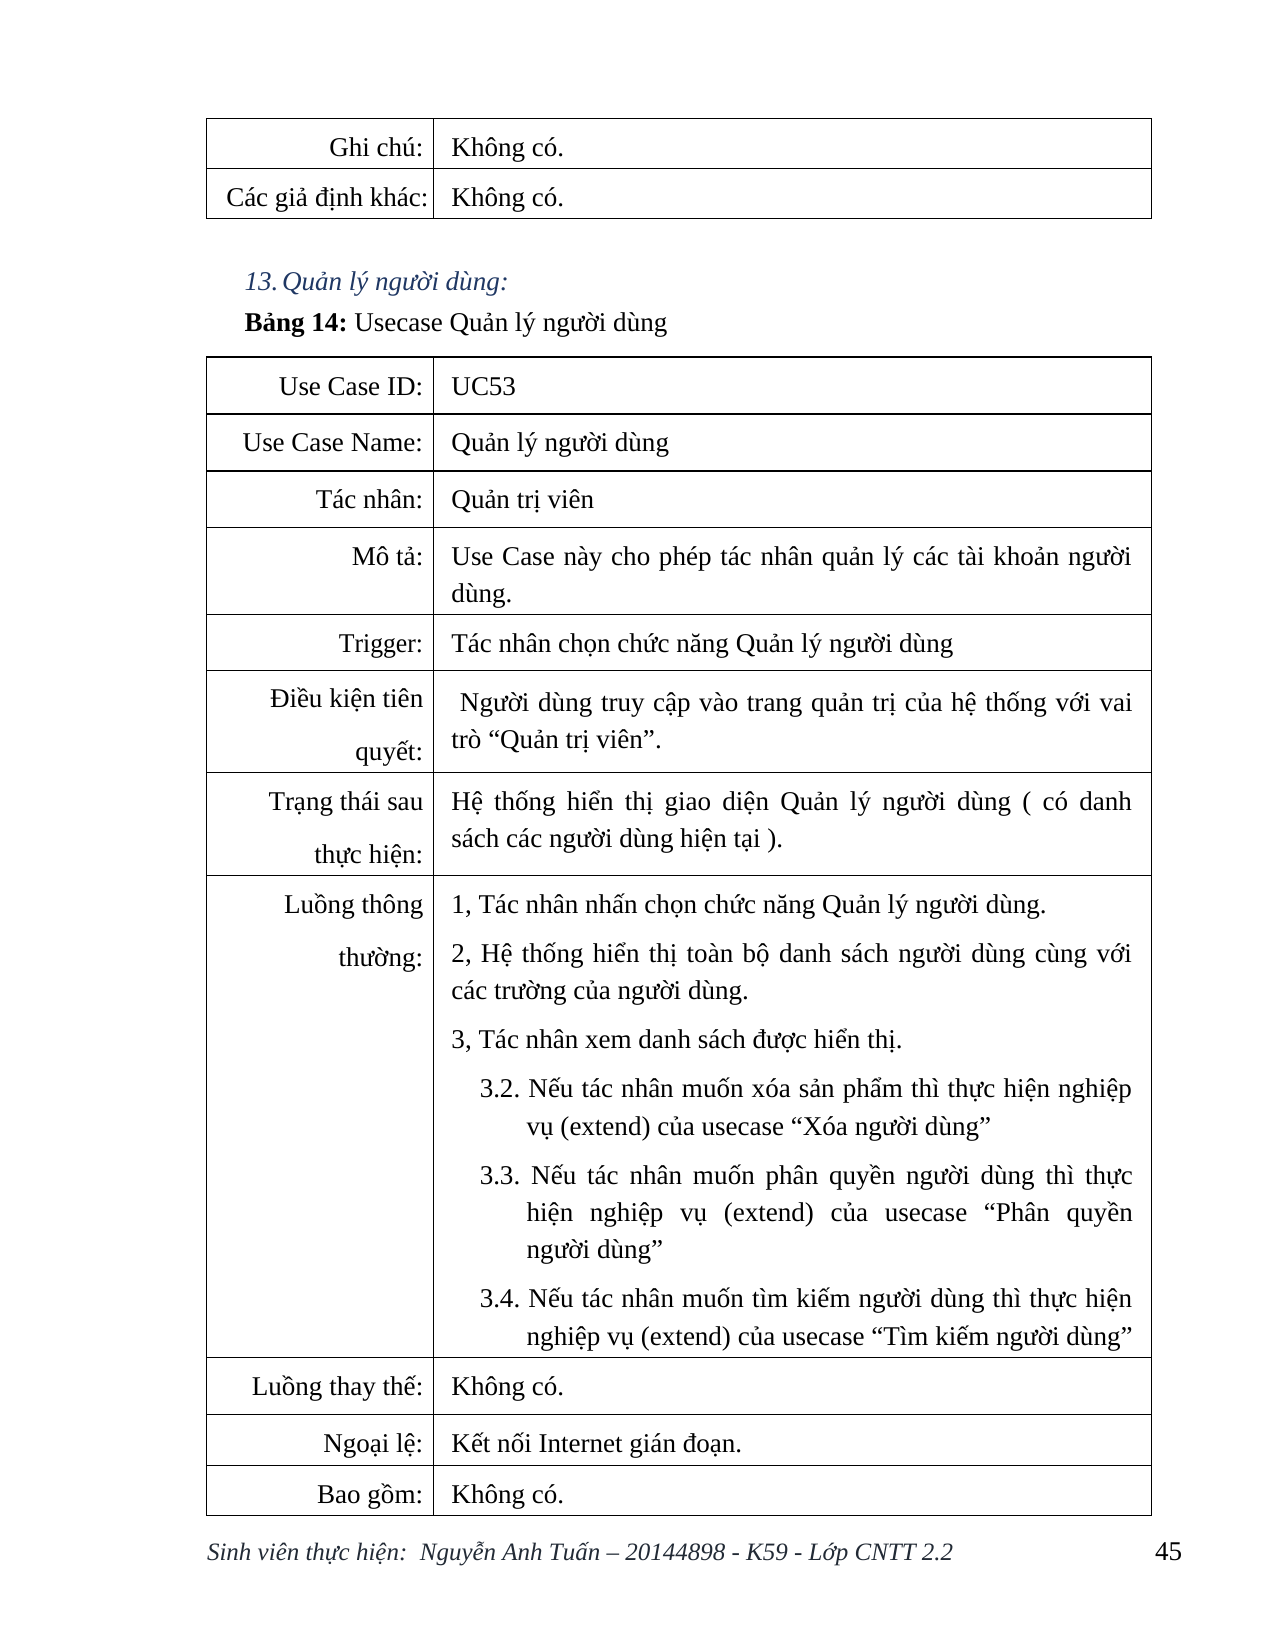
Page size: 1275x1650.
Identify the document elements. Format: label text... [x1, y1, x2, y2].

table_cell Không có. [434, 119, 1151, 168]
table_cell Ghi chú: [207, 119, 433, 168]
table_header Use Case ID: [207, 358, 433, 413]
table_cell Ngoại lệ: [207, 1415, 433, 1465]
subtitle Quản lý người dùng: [244, 265, 1157, 296]
table_cell Không có. [434, 1358, 1151, 1414]
subtitle Usecase Quản lý người dùng [244, 306, 1157, 338]
table_cell Luồng thay thế: [207, 1358, 433, 1414]
table_cell Luồng thông thường: [207, 876, 433, 1357]
table_cell Các giả định khác: [207, 169, 433, 218]
table_cell Trạng thái sau thực hiện: [207, 773, 433, 875]
table_cell Không có. [434, 1466, 1151, 1515]
table_cell Kết nối Internet gián đoạn. [434, 1415, 1151, 1465]
table_cell Hệ thống hiển thị giao diện Quản lý người dùng ( có danh sách các người dùng hiện tại ). [434, 773, 1151, 875]
table_cell Quản lý người dùng [434, 415, 1151, 470]
table_cell Tác nhân chọn chức năng Quản lý người dùng [434, 615, 1151, 669]
table_cell Không có. [434, 169, 1151, 218]
table_cell Use Case này cho phép tác nhân quản lý các tài khoản người dùng. [434, 528, 1151, 614]
table_cell Bao gồm: [207, 1466, 433, 1515]
table_cell Use Case Name: [207, 415, 433, 470]
table_cell 1, Tác nhân nhấn chọn chức năng Quản lý người dùng. 2, Hệ thống hiển thị toàn bộ danh sách người dùng cùng với các trường của người dùng. 3, Tác nhân xem danh sách được hiển thị. 3.2. Nếu tác nhân muốn xóa sản phẩm thì thực hiện nghiệp vụ (extend) của usecase “Xóa người dùng” 3.3. Nếu tác nhân muốn phân quyền người dùng thì thực hiện nghiệp vụ (extend) của usecase “Phân quyền người dùng” 3.4. Nếu tác nhân muốn tìm kiếm người dùng thì thực hiện nghiệp vụ (extend) của usecase “Tìm kiếm người dùng” [434, 876, 1151, 1357]
table_cell Trigger: [207, 615, 433, 669]
table_cell Mô tả: [207, 528, 433, 614]
table_header UC53 [434, 358, 1151, 413]
table_cell Điều kiện tiên quyết: [207, 671, 433, 772]
table_cell Quản trị viên [434, 472, 1151, 527]
table_cell Tác nhân: [207, 472, 433, 527]
table_cell Người dùng truy cập vào trang quản trị của hệ thống với vai trò “Quản trị viên”. [434, 671, 1151, 772]
